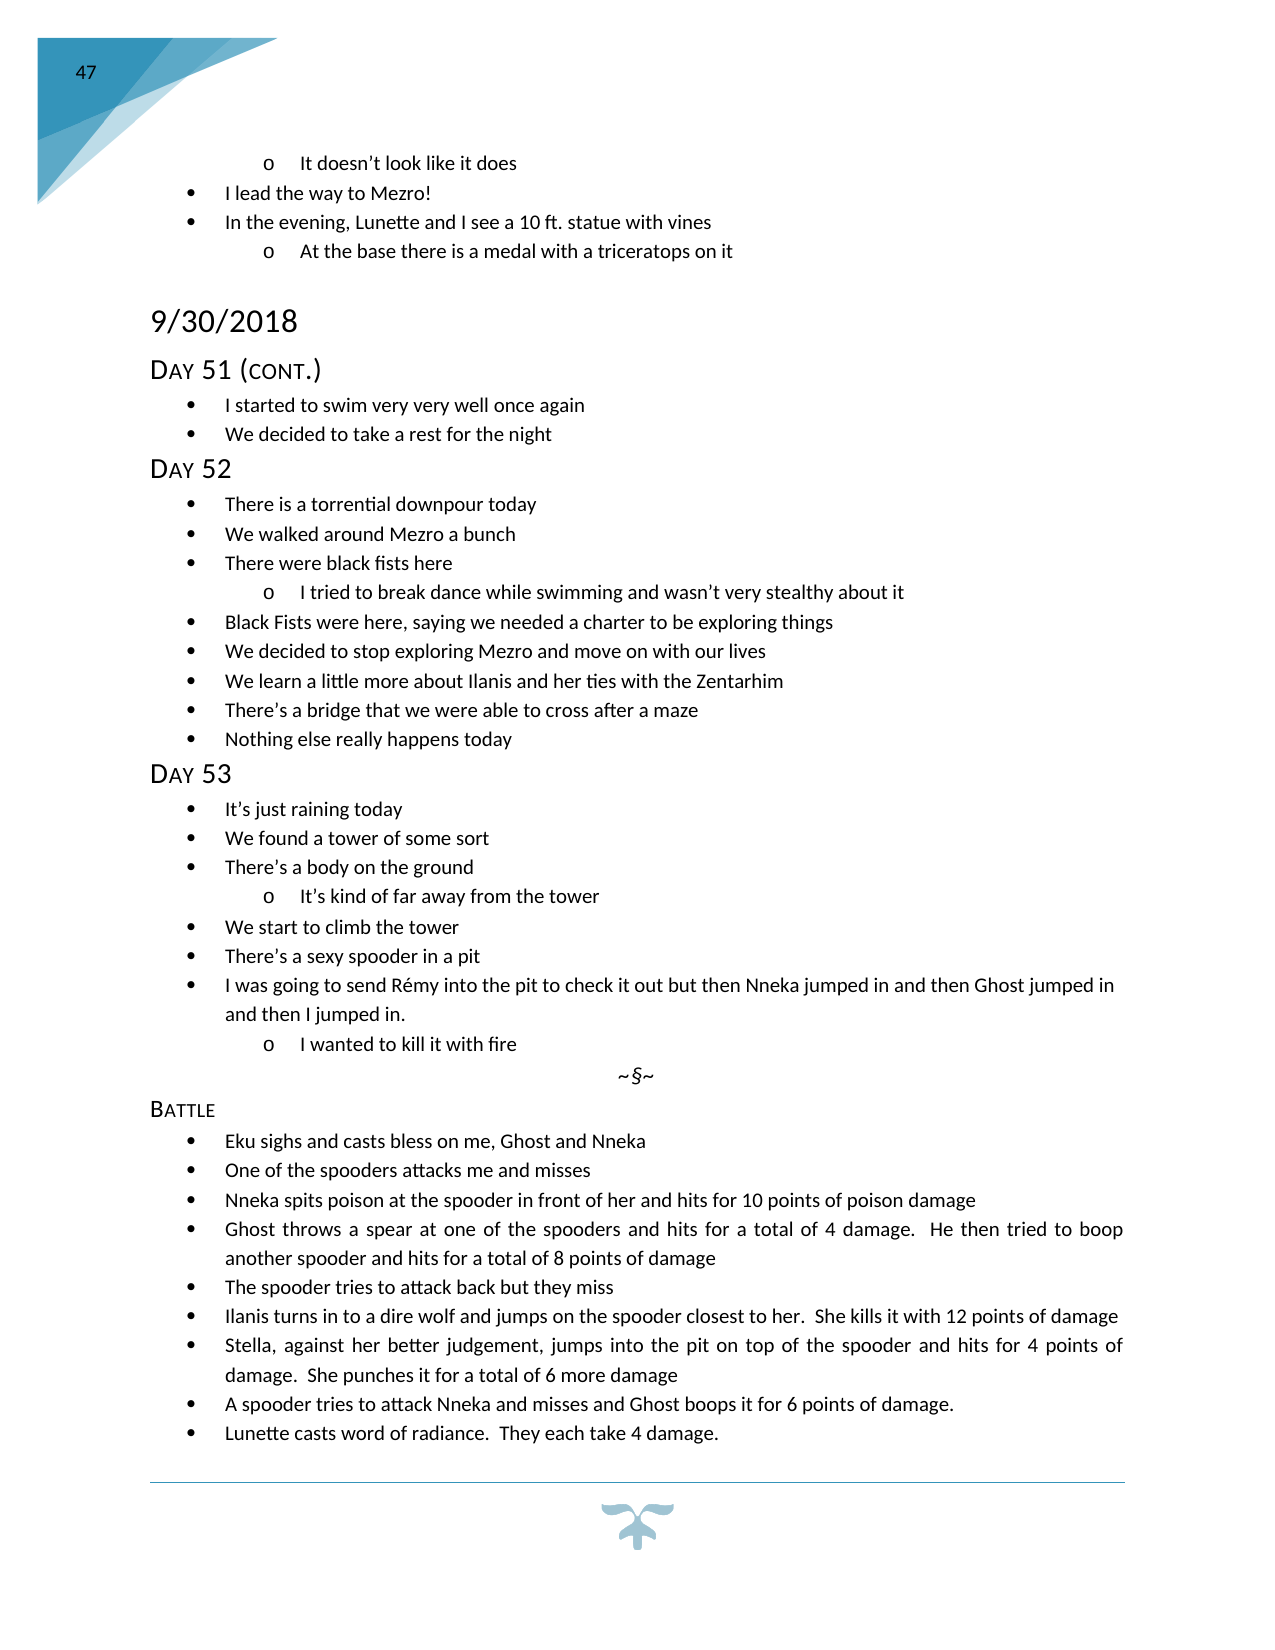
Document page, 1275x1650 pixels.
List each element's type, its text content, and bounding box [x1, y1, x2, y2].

list We decided to stop exploring Mezro and move on with our lives [187, 639, 1125, 664]
list Ilanis turns in to a dire wolf and jumps on the spooder closest to her. She kills it with 12 points of damage [187, 1303, 1125, 1329]
list The spooder tries to attack back but they miss [187, 1274, 1125, 1300]
list There is a torrential downpour today [187, 492, 1125, 517]
list There’s a sexy spooder in a pit [187, 943, 1125, 969]
list I tried to break dance while swimming and wasn’t very stealthy about it [262, 579, 1125, 606]
subtitle 9/30/2018 [150, 300, 1125, 341]
list One of the spooders attacks me and misses [187, 1158, 1125, 1183]
list One of their names is Zagmira [601, 1504, 674, 1550]
list Nneka spits poison at the spooder in front of her and hits for 10 points of poison damage [187, 1187, 1125, 1212]
list It doesn’t look like it does [262, 150, 1125, 176]
subtitle Day 51 (cont.) [150, 351, 1125, 387]
list We decided to take a rest for the night [187, 421, 1125, 447]
picture [37, 37, 279, 206]
list There were black fists here [187, 550, 1125, 575]
list Black Fists were here, saying we needed a charter to be exploring things [187, 609, 1125, 635]
subtitle Day 52 [150, 451, 1125, 486]
list A spooder tries to attack Nneka and misses and Ghost boops it for 6 points of damage. [187, 1391, 1125, 1416]
subtitle Day 53 [150, 755, 1125, 791]
list There’s a bridge that we were able to cross after a maze [187, 697, 1125, 722]
list Nothing else really happens today [187, 726, 1125, 752]
list It’s just raining today [187, 796, 1125, 822]
list There’s a body on the ground [187, 854, 1125, 880]
list Stella, against her better judgement, jumps into the pit on top of the spooder and hits for 4 points of damage. She punches it for a total of 6 more damage [187, 1333, 1125, 1387]
subtitle Battle [150, 1093, 1125, 1124]
list Ghost throws a spear at one of the spooders and hits for a total of 4 damage. He then tried to boop another spooder and hits for a total of 8 points of damage [187, 1216, 1125, 1271]
list I wanted to kill it with fire [262, 1031, 1125, 1057]
list It’s kind of far away from the tower [262, 884, 1125, 910]
list In the evening, Lunette and I see a 10 ft. statue with vines [187, 209, 1125, 235]
list We learn a little more about Ilanis and her ties with the Zentarhim [187, 668, 1125, 693]
list We found a tower of some sort [187, 825, 1125, 851]
list I started to swim very very well once again [187, 392, 1125, 418]
list At the base there is a medal with a triceratops on it [262, 239, 1125, 265]
list We start to climb the tower [187, 914, 1125, 939]
list Lunette casts word of radiance. They each take 4 damage. [187, 1420, 1125, 1446]
list I was going to send Rémy into the pit to check it out but then Nneka jumped in and then Ghost jumped in and then I jumped in. [187, 972, 1125, 1027]
subtitle ~§~ [150, 1061, 1125, 1089]
list Eku sighs and casts bless on me, Ghost and Nneka [187, 1128, 1125, 1154]
list We walked around Mezro a bunch [187, 521, 1125, 546]
list I lead the way to Mezro! [187, 180, 1125, 206]
